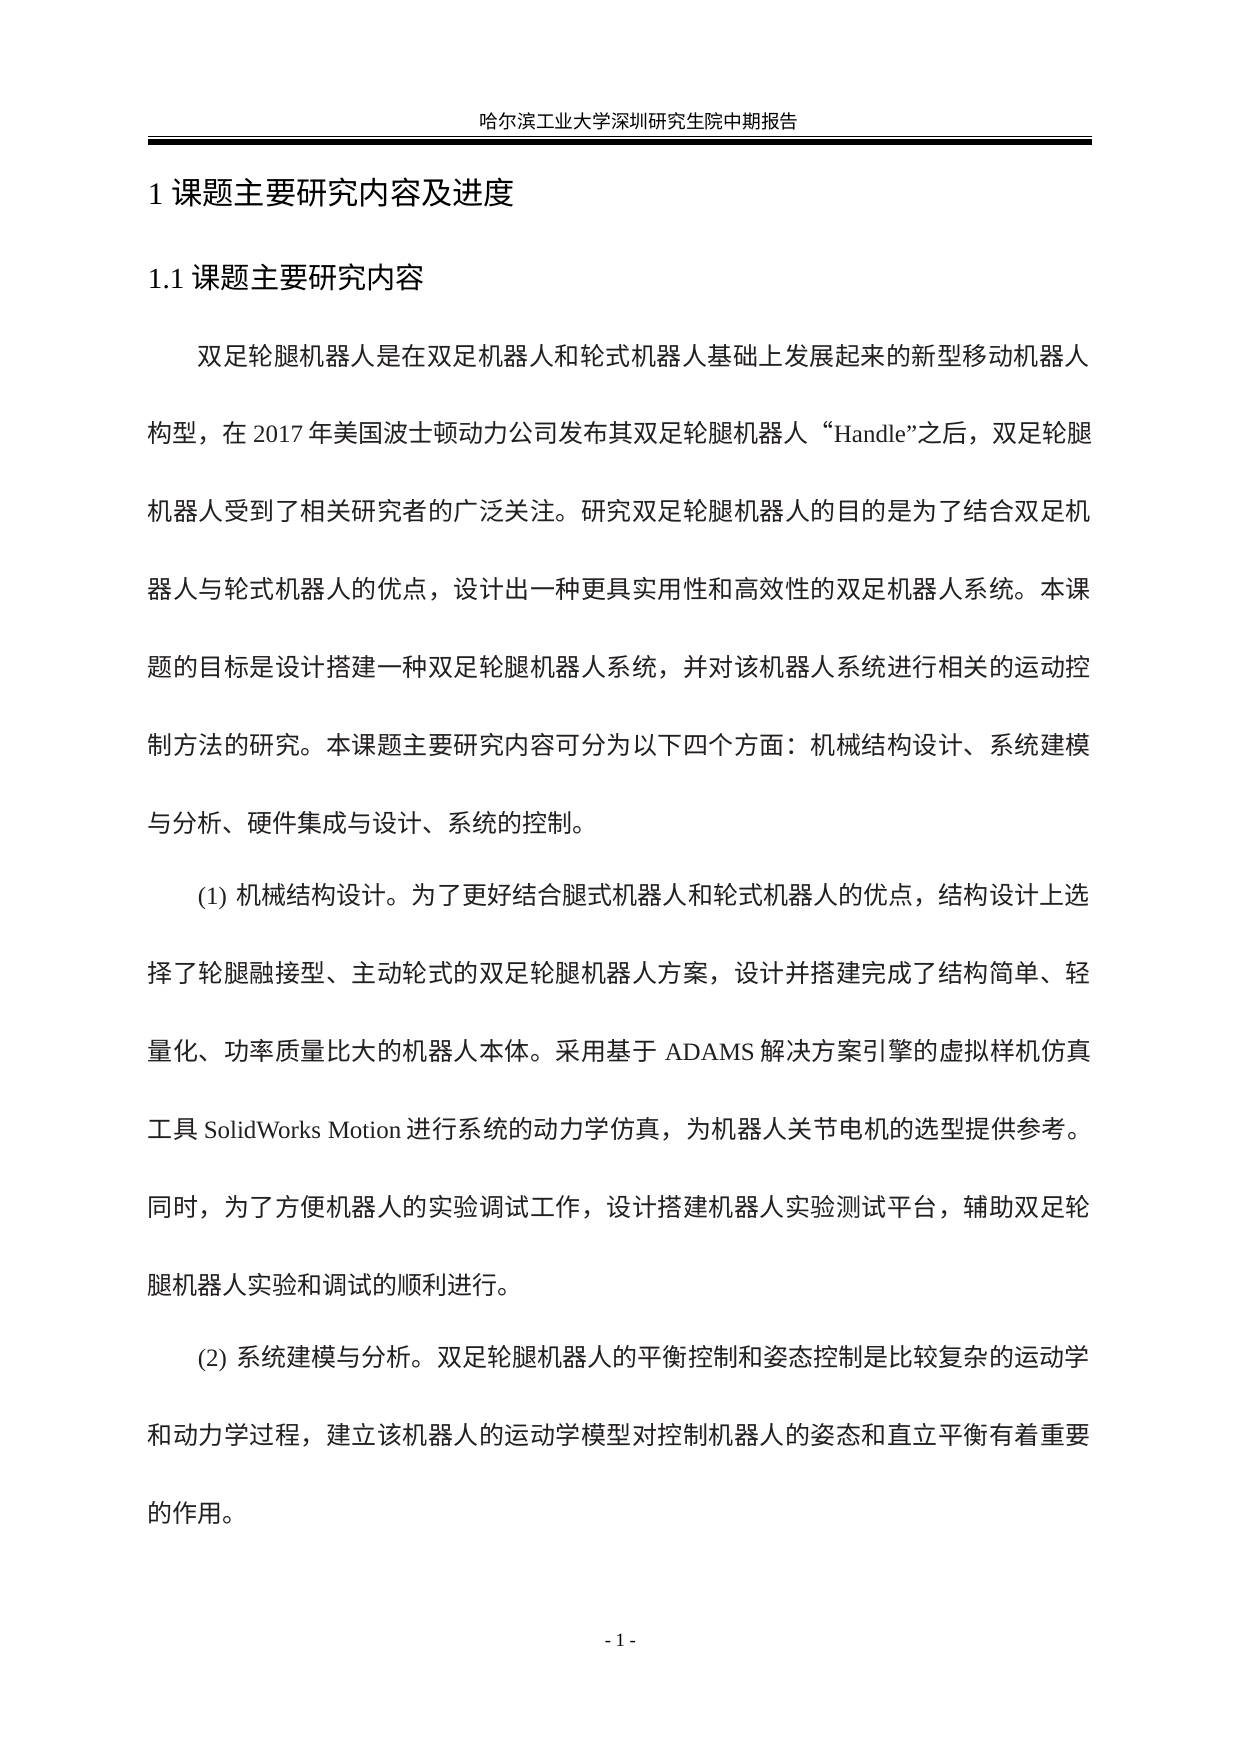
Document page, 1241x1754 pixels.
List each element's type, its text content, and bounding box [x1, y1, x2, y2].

list 机械结构设计。为了更好结合腿式机器人和轮式机器人的优点，结构设计上选择了轮腿融接型、主动轮式的双足轮腿机器人方案，设计并搭建完成了结构简单、轻量化、功率质量比大的机器人本体。采用基于ADAMS解决方案引擎的虚拟样机仿真工具SolidWorks Motion进行系统的动力学仿真，为机器人关节电机的选型提供参考。同时，为了方便机器人的实验调试工作，设计搭建机器人实验测试平台，辅助双足轮腿机器人实验和调试的顺利进行。 [148, 861, 1092, 1316]
text 双足轮腿机器人是在双足机器人和轮式机器人基础上发展起来的新型移动机器人构型，在2017年美国波士顿动力公司发布其双足轮腿机器人“Handle”之后，双足轮腿机器人受到了相关研究者的广泛关注。研究双足轮腿机器人的目的是为了结合双足机器人与轮式机器人的优点，设计出一种更具实用性和高效性的双足机器人系统。本课题的目标是设计搭建一种双足轮腿机器人系统，并对该机器人系统进行相关的运动控制方法的研究。本课题主要研究内容可分为以下四个方面：机械结构设计、系统建模与分析、硬件集成与设计、系统的控制。 [148, 322, 1092, 854]
subtitle 1.1 课题主要研究内容 [148, 254, 1092, 297]
subtitle 1 课题主要研究内容及进度 [148, 168, 1092, 213]
list 系统建模与分析。双足轮腿机器人的平衡控制和姿态控制是比较复杂的运动学和动力学过程，建立该机器人的运动学模型对控制机器人的姿态和直立平衡有着重要的作用。 [148, 1323, 1092, 1544]
